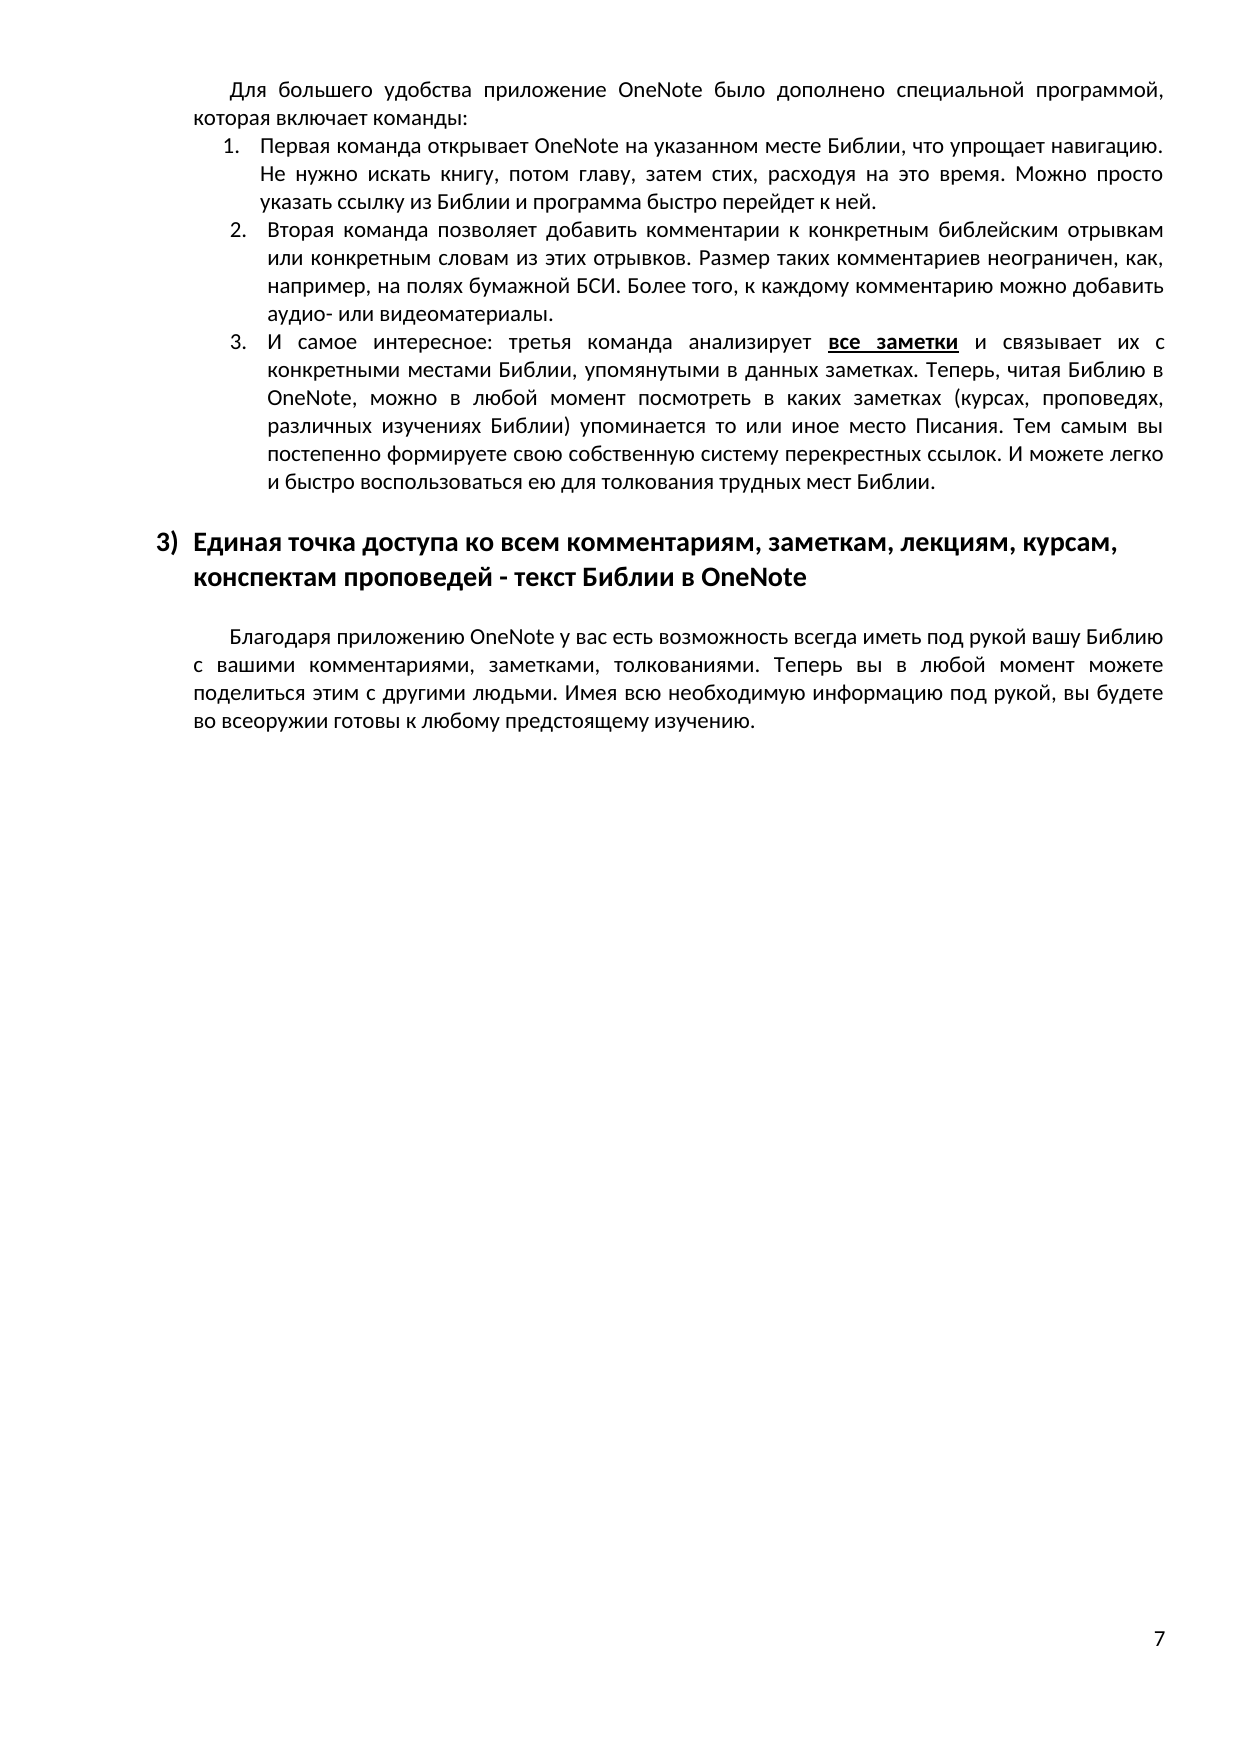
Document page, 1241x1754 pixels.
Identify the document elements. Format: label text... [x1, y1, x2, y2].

text Для большего удобства приложение OneNote было дополнено специальной программой, которая включает команды: [193, 75, 1165, 131]
list Первая команда открывает OneNote на указанном месте Библии, что упрощает навигацию. Не нужно искать книгу, потом главу, затем стих, расходуя на это время. Можно просто указать ссылку из Библии и программа быстро перейдет к ней. [222, 131, 1165, 215]
list Вторая команда позволяет добавить комментарии к конкретным библейским отрывкам или конкретным словам из этих отрывков. Размер таких комментариев неограничен, как, например, на полях бумажной БСИ. Более того, к каждому комментарию можно добавить аудио- или видеоматериалы. [229, 215, 1165, 327]
list И самое интересное: третья команда анализирует все заметки и связывает их с конкретными местами Библии, упомянутыми в данных заметках. Теперь, читая Библию в OneNote, можно в любой момент посмотреть в каких заметках (курсах, проповедях, различных изучениях Библии) упоминается то или иное место Писания. Тем самым вы постепенно формируете свою собственную систему перекрестных ссылок. И можете легко и быстро воспользоваться ею для толкования трудных мест Библии. [229, 327, 1165, 495]
subtitle Единая точка доступа ко всем комментариям, заметкам, лекциям, курсам, конспектам проповедей - текст Библии в OneNote [156, 524, 1165, 593]
text Благодаря приложению OneNote у вас есть возможность всегда иметь под рукой вашу Библию с вашими комментариями, заметками, толкованиями. Теперь вы в любой момент можете поделиться этим с другими людьми. Имея всю необходимую информацию под рукой, вы будете во всеоружии готовы к любому предстоящему изучению. [193, 622, 1165, 734]
